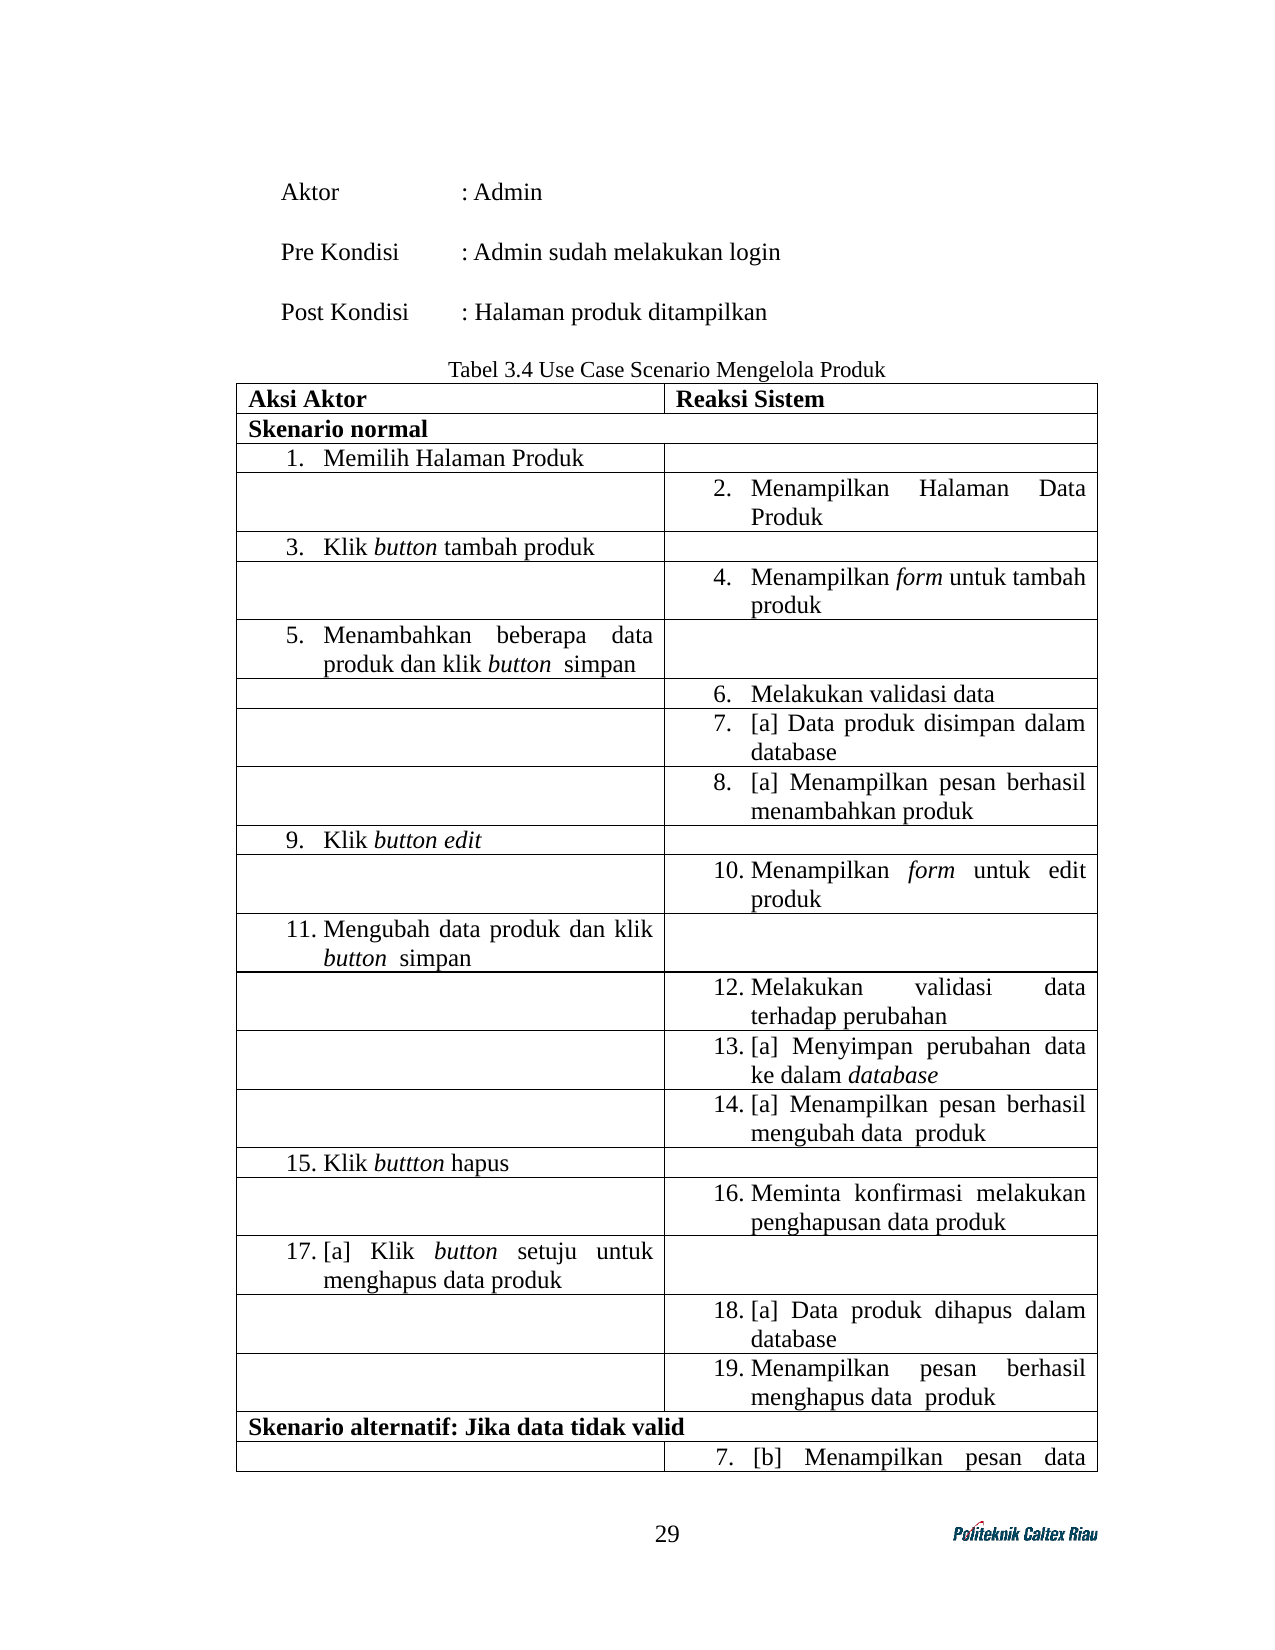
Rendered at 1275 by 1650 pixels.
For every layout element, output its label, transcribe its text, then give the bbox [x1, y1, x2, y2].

table_cell [237, 1031, 664, 1088]
table_cell [665, 532, 1097, 561]
table_cell [237, 709, 664, 766]
table_cell Melakukan validasi data terhadap perubahan [665, 973, 1097, 1030]
table_cell [a] Data produk dihapus dalam database [665, 1295, 1097, 1352]
table_cell [237, 1090, 664, 1147]
text Post Kondisi : Halaman produk ditampilkan [281, 297, 1098, 326]
table_cell Skenario alternatif: Jika data tidak valid [237, 1412, 1097, 1441]
table_cell Menampilkan form untuk tambah produk [665, 562, 1097, 619]
table_cell Menampilkan pesan berhasil menghapus data produk [665, 1354, 1097, 1411]
table_cell [a] Menyimpan perubahan data ke dalam database [665, 1031, 1097, 1088]
table_cell [a] Data produk disimpan dalam database [665, 709, 1097, 766]
table_cell Memilih Halaman Produk [237, 444, 664, 472]
text Tabel 3.4 Use Case Scenario Mengelola Produk [236, 357, 1098, 383]
table_cell [665, 914, 1097, 971]
table_header Aksi Aktor [237, 384, 664, 413]
table_cell [665, 826, 1097, 854]
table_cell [665, 1442, 1097, 1471]
table_cell [237, 562, 664, 619]
table_cell [237, 855, 664, 913]
table_cell [237, 973, 664, 1030]
table_cell Meminta konfirmasi melakukan penghapusan data produk [665, 1178, 1097, 1235]
table_cell Menambahkan beberapa data produk dan klik button simpan [237, 620, 664, 678]
table_cell [665, 1236, 1097, 1294]
table_cell [a] Menampilkan pesan berhasil menambahkan produk [665, 767, 1097, 824]
table_cell [665, 444, 1097, 472]
text Aktor : Admin [281, 177, 1098, 206]
table_cell [665, 1148, 1097, 1177]
table_cell [a] Klik button setuju untuk menghapus data produk [237, 1236, 664, 1294]
table_cell Klik buttton hapus [237, 1148, 664, 1177]
table_cell Melakukan validasi data [665, 679, 1097, 707]
table_cell [237, 1354, 664, 1411]
table_cell [237, 767, 664, 824]
table_cell Menampilkan form untuk edit produk [665, 855, 1097, 913]
table_cell [237, 473, 664, 531]
table_cell [237, 1178, 664, 1235]
table_cell [665, 620, 1097, 678]
table_cell [237, 1295, 664, 1352]
table_cell [237, 1442, 664, 1471]
picture [951, 1521, 1098, 1543]
table_header Reaksi Sistem [665, 384, 1097, 413]
table_cell Klik button tambah produk [237, 532, 664, 561]
table_cell Menampilkan Halaman Data Produk [665, 473, 1097, 531]
text Pre Kondisi : Admin sudah melakukan login [281, 237, 1098, 266]
table_cell [a] Menampilkan pesan berhasil mengubah data produk [665, 1090, 1097, 1147]
table_cell Skenario normal [237, 414, 1097, 442]
table_cell Klik button edit [237, 826, 664, 854]
table_cell Mengubah data produk dan klik button simpan [237, 914, 664, 971]
table_cell [237, 679, 664, 707]
